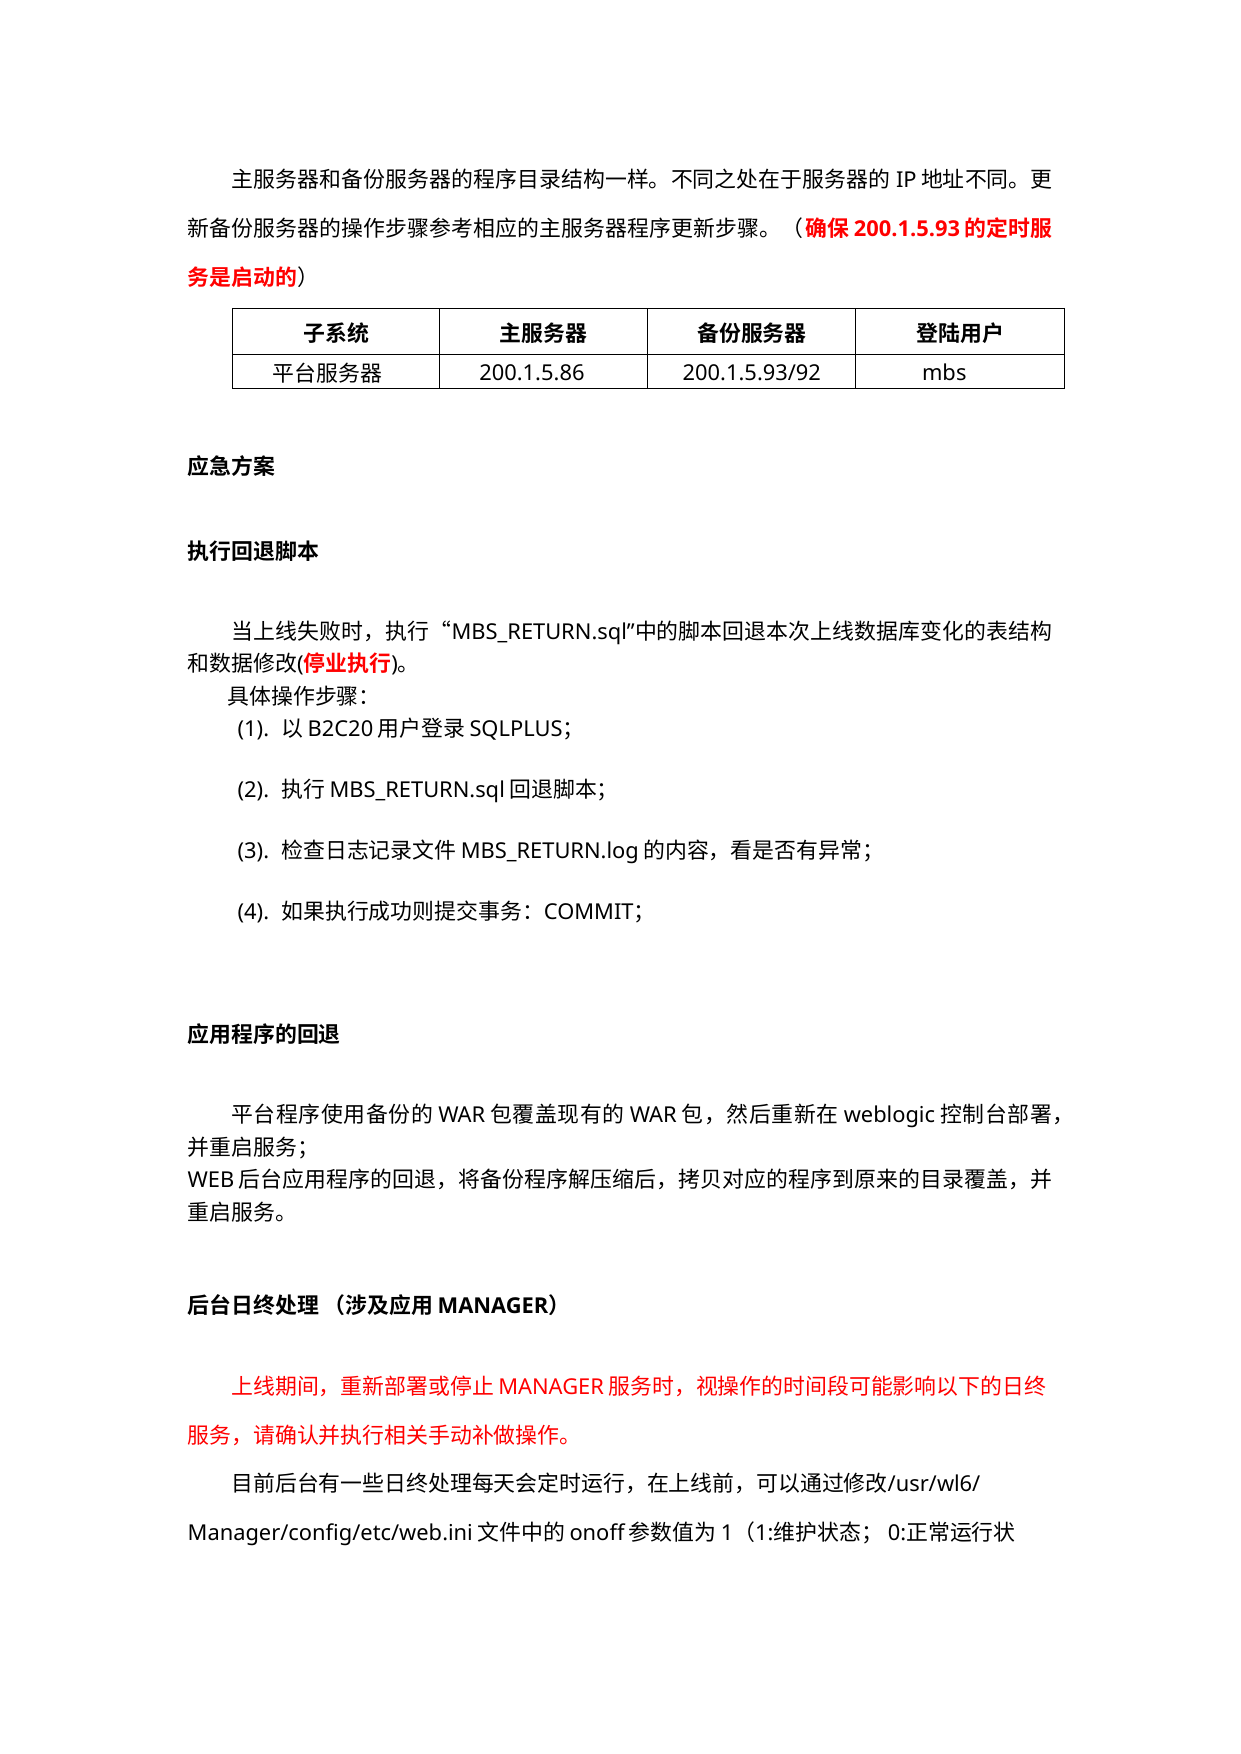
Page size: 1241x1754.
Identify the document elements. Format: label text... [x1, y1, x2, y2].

table_cell 200.1.5.93/92 [648, 355, 855, 388]
text WEB后台应用程序的回退，将备份程序解压缩后，拷贝对应的程序到原来的目录覆盖，并重启服务。 [187, 1162, 1053, 1227]
table_header 备份服务器 [648, 309, 855, 354]
table_header 子系统 [233, 309, 439, 354]
table_cell 200.1.5.86 [440, 355, 647, 388]
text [187, 1466, 1053, 1547]
list 如果执行成功则提交事务：COMMIT； [237, 894, 1053, 926]
text 上线期间，重新部署或停止MANAGER服务时，视操作的时间段可能影响以下的日终服务，请确认并执行相关手动补做操作。 [187, 1369, 1053, 1450]
list 检查日志记录文件MBS_RETURN.log的内容，看是否有异常； [237, 833, 1053, 865]
text 平台程序使用备份的WAR包覆盖现有的WAR包，然后重新在weblogic控制台部署，并重启服务； [187, 1097, 1053, 1162]
text 当上线失败时，执行“MBS_RETURN.sql”中的脚本回退本次上线数据库变化的表结构和数据修改(停业执行)。 [187, 614, 1053, 679]
list 执行MBS_RETURN.sql回退脚本； [237, 772, 1053, 804]
text 具体操作步骤： [187, 679, 1053, 711]
table_cell 平台服务器 [233, 355, 439, 388]
subtitle 执行回退脚本 [187, 533, 1053, 566]
text 主服务器和备份服务器的程序目录结构一样。不同之处在于服务器的IP地址不同。更新备份服务器的操作步骤参考相应的主服务器程序更新步骤。（确保200.1.5.93的定时服务是启动的） [187, 162, 1053, 292]
subtitle 应用程序的回退 [187, 1016, 1053, 1049]
list 以B20用户登录SQLPLUS； [237, 711, 1053, 744]
subtitle 应急方案 [187, 448, 1053, 481]
subtitle 后台日终处理 （涉及应用MANAGER） [187, 1288, 1053, 1321]
table_cell mbs [856, 355, 1064, 388]
table_header 登陆用户 [856, 309, 1064, 354]
table_header 主服务器 [440, 309, 647, 354]
